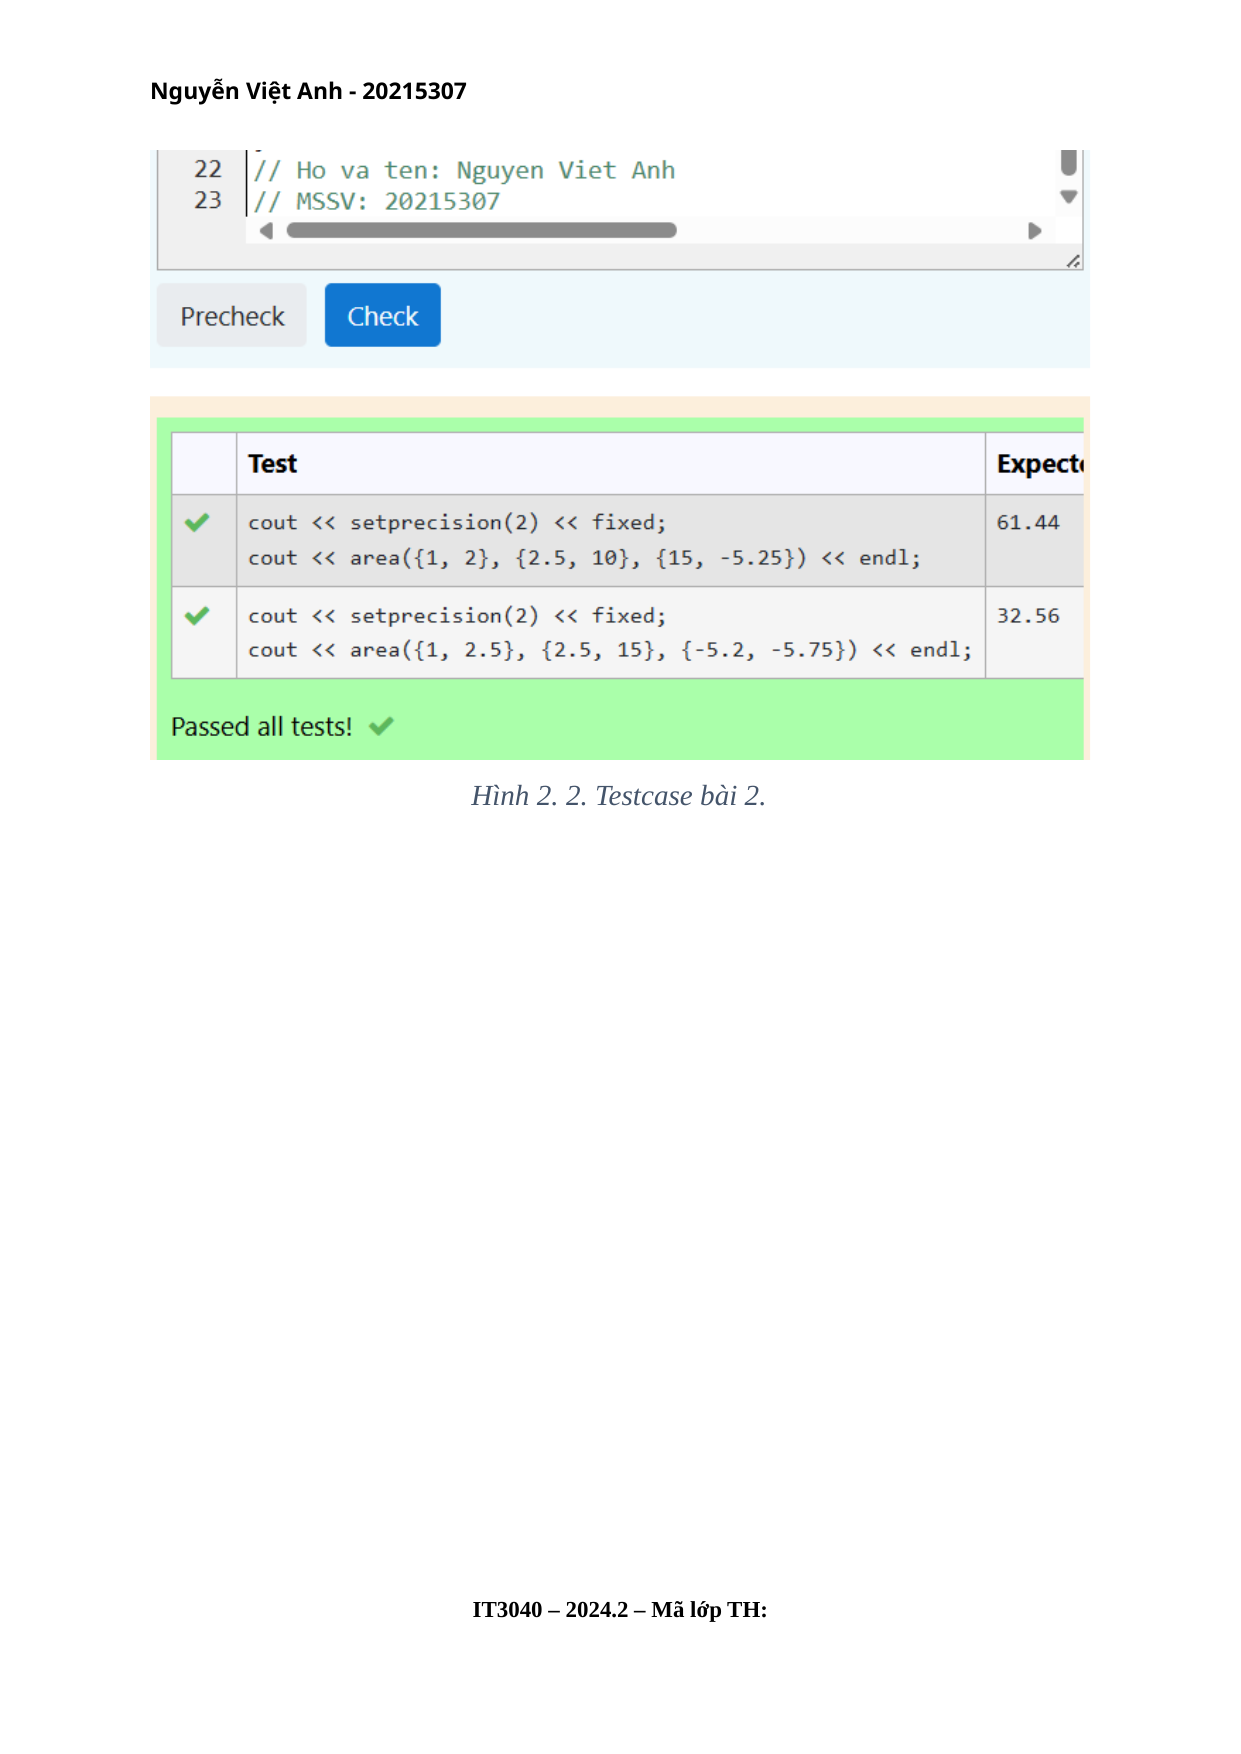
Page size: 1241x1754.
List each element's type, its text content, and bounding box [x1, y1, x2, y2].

text Hình 2. 2. Testcase bài 2. [150, 778, 1090, 812]
picture [150, 150, 1091, 760]
